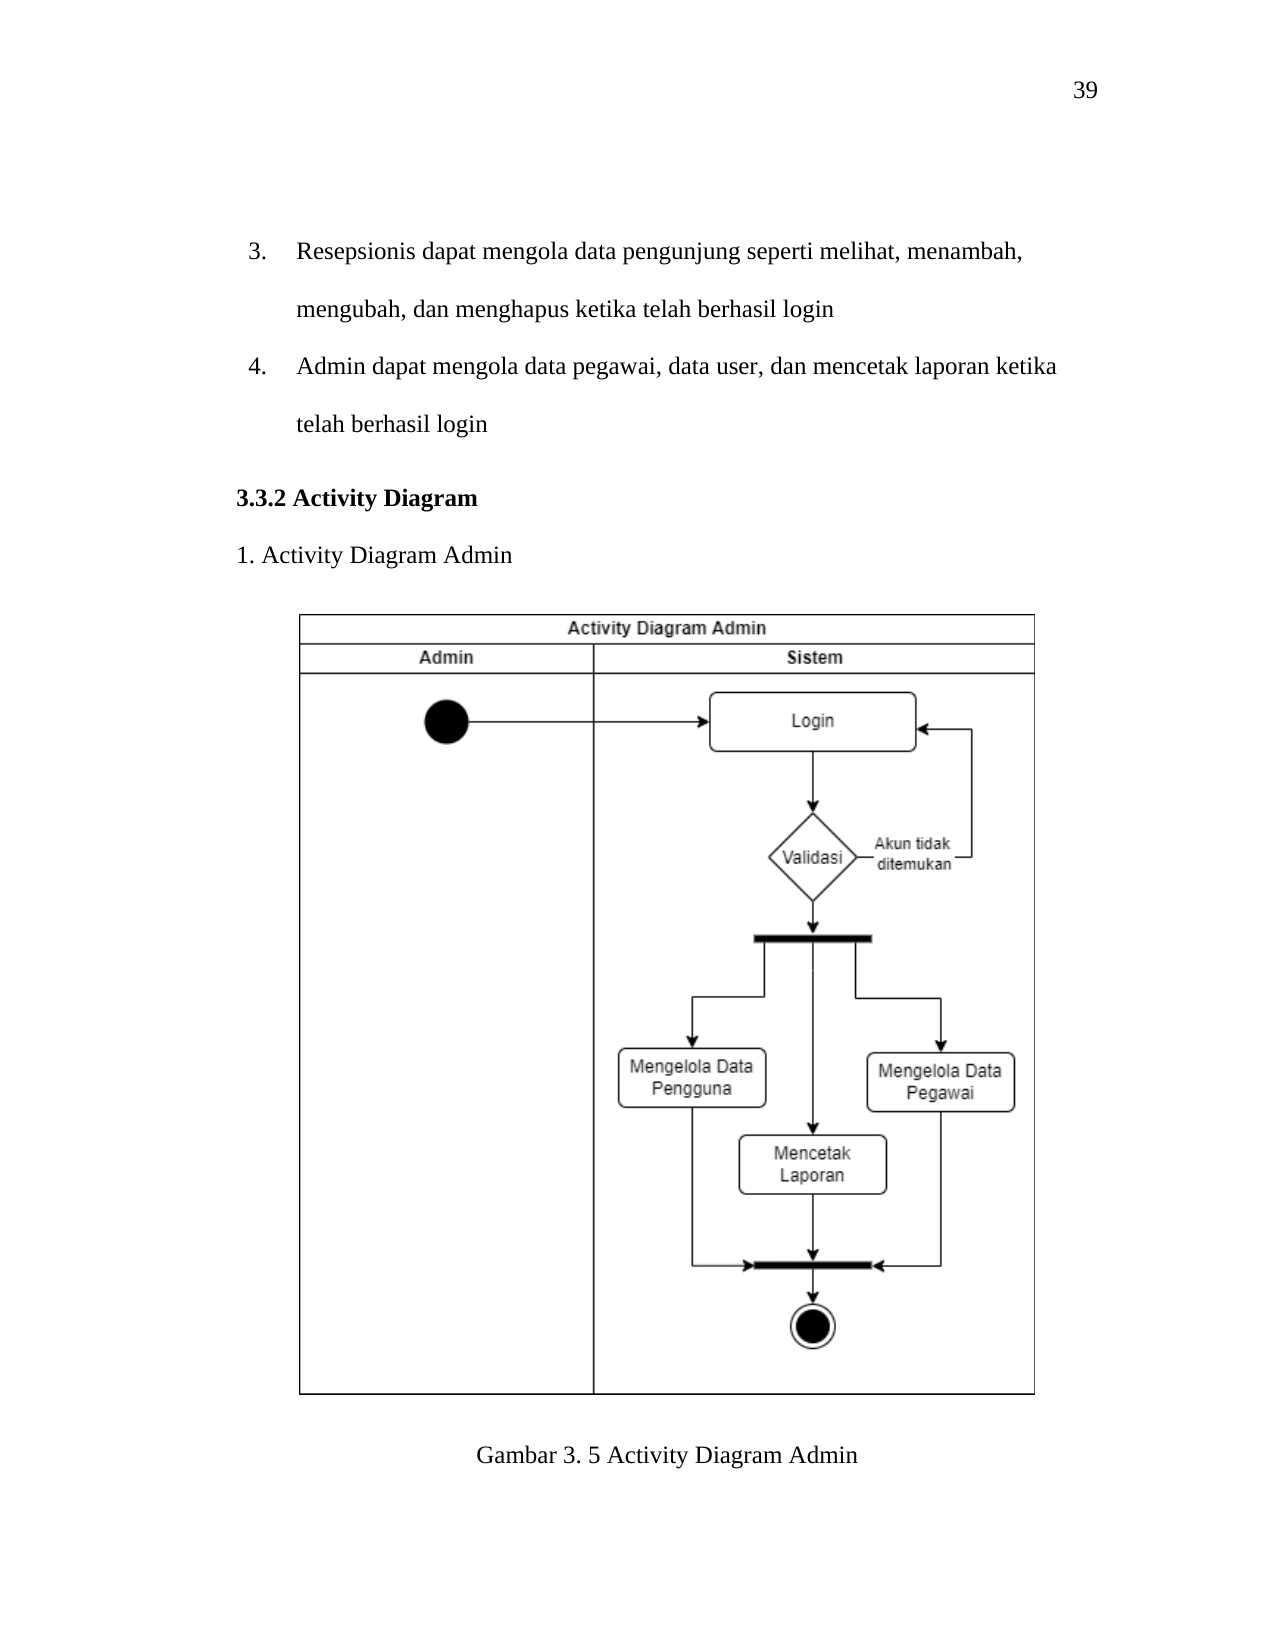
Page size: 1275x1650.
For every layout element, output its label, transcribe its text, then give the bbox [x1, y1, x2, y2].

picture [299, 614, 1035, 1395]
list Resepsionis dapat mengola data pengunjung seperti melihat, menambah, mengubah, dan menghapus ketika telah berhasil login [248, 236, 1098, 322]
text 1. Activity Diagram Admin [236, 540, 1098, 569]
subtitle 3.3.2 Activity Diagram [236, 483, 1098, 512]
list Admin dapat mengola data pegawai, data user, dan mencetak laporan ketika telah berhasil login [248, 351, 1098, 437]
text Gambar 3. 5 Activity Diagram Admin [236, 1440, 1098, 1469]
